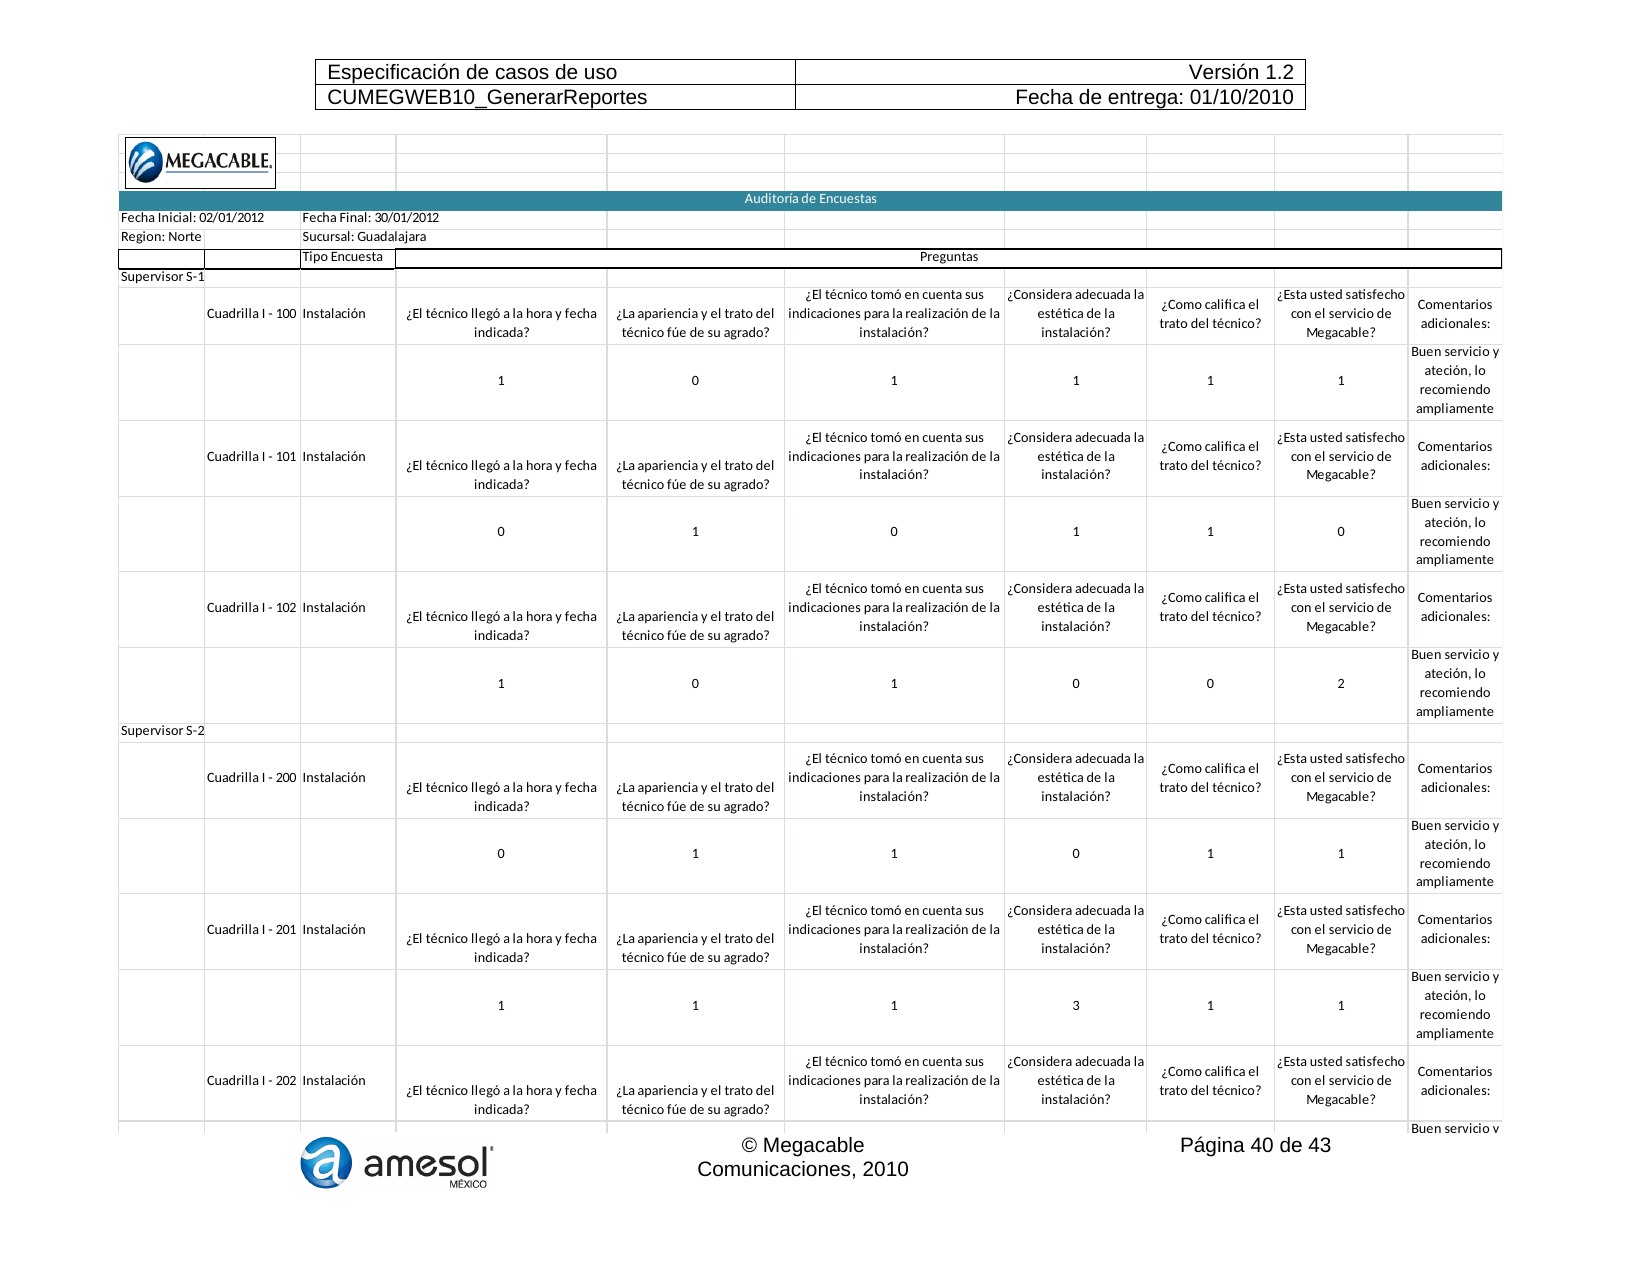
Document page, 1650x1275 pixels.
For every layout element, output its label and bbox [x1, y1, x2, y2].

picture [289, 1132, 494, 1192]
